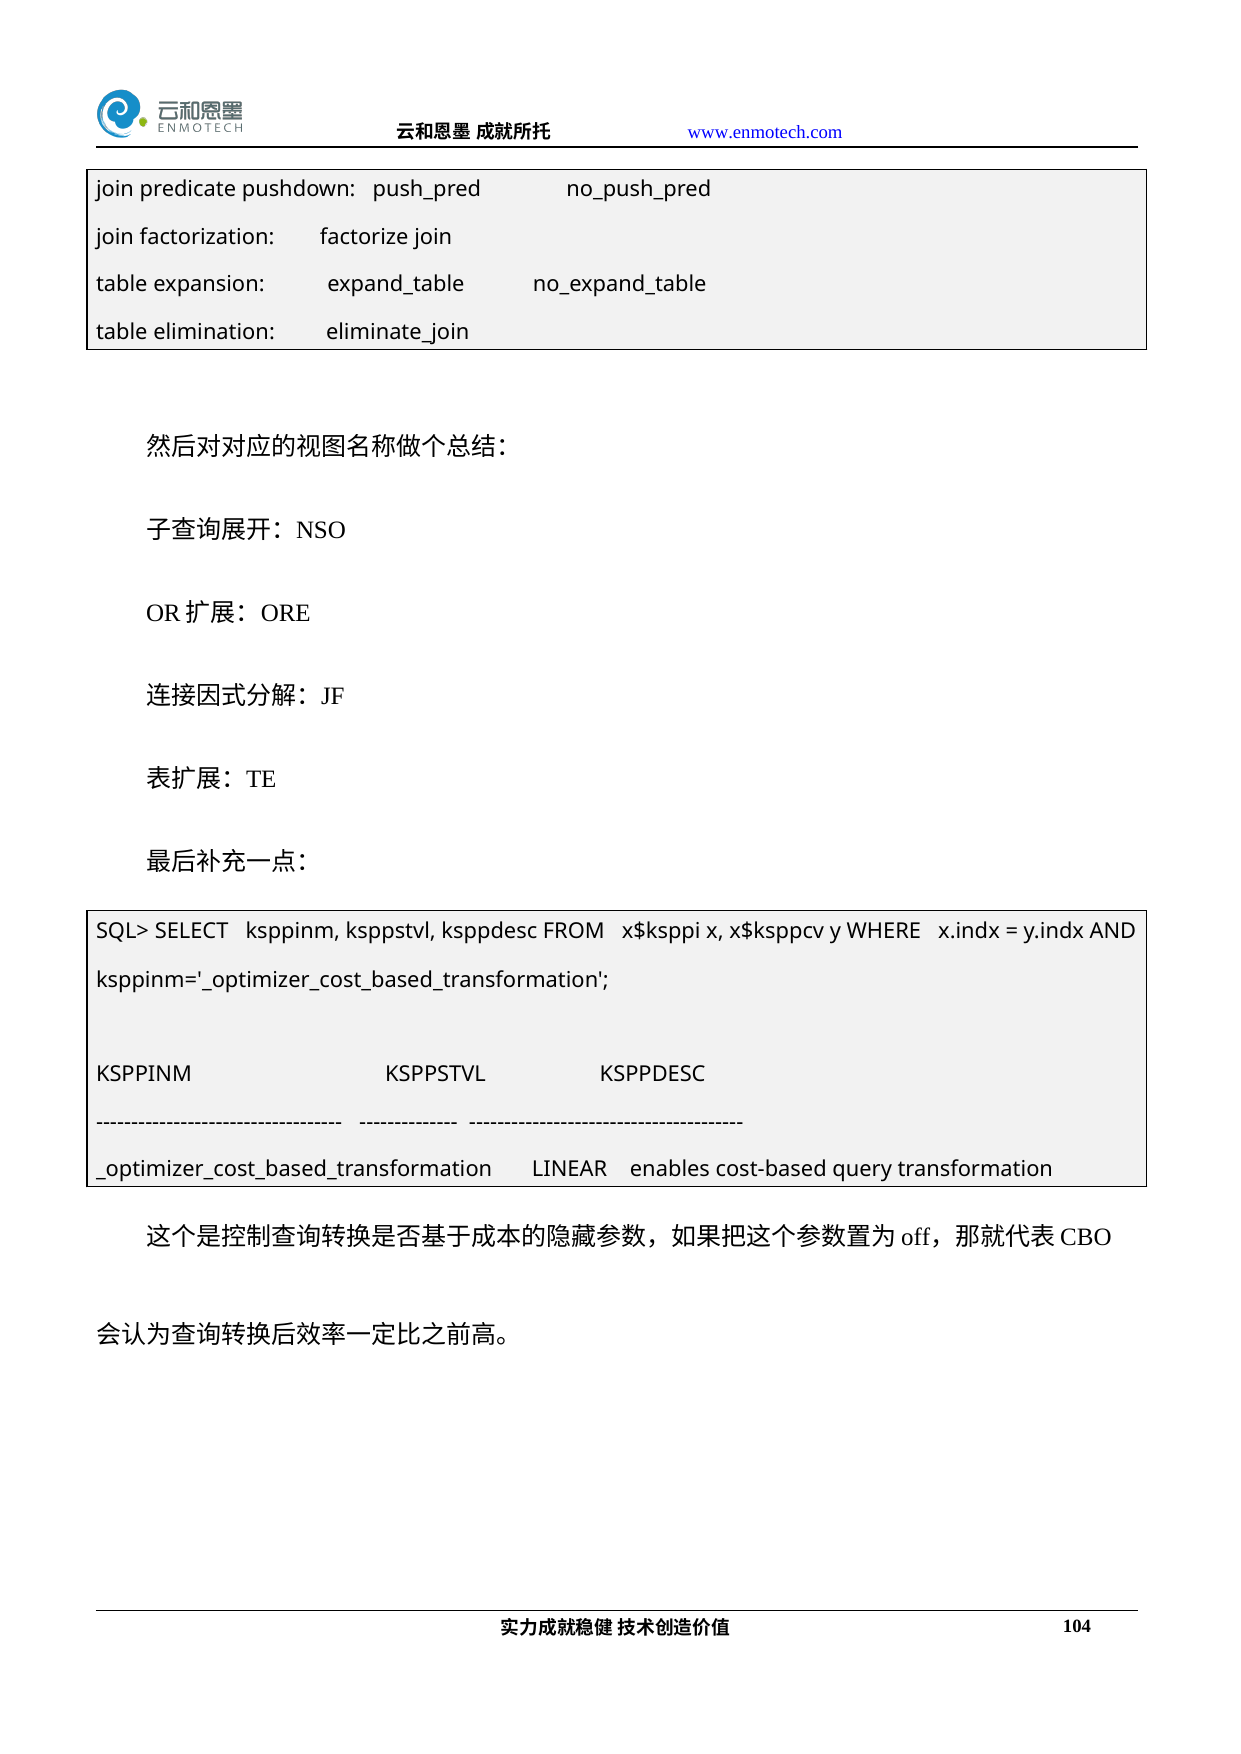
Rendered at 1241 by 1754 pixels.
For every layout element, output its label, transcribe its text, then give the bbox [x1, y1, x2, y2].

text _optimizer_cost_based_transformation LINEAR enables cost-based query transformation [88, 1149, 1146, 1186]
text 最后补充一点： [96, 827, 1138, 892]
text 这个是控制查询转换是否基于成本的隐藏参数，如果把这个参数置为off，那就代表CBO会认为查询转换后效率一定比之前高。 [96, 1202, 1138, 1365]
text 连接因式分解：JF [96, 661, 1138, 726]
text KSPPINM KSPPSTVL KSPPDESC [88, 1054, 1146, 1089]
text table elimination: eliminate_join [88, 311, 1146, 349]
text 然后对对应的视图名称做个总结： [96, 412, 1138, 477]
text table expansion: expand_table no_expand_table [88, 264, 1146, 299]
text 表扩展：TE [96, 744, 1138, 809]
text ----------------------------------- -------------- --------------------------------------- [88, 1101, 1146, 1137]
text OR扩展：ORE [96, 578, 1138, 643]
text 子查询展开：NSO [96, 495, 1138, 560]
text SQL> SELECT ksppinm, ksppstvl, ksppdesc FROM x$ksppi x, x$ksppcv y WHERE x.indx = y.indx AND ksppinm='_optimizer_cost_based_transformation'; [88, 911, 1146, 995]
text join predicate pushdown: push_pred no_push_pred [88, 170, 1146, 204]
text join factorization: factorize join [88, 216, 1146, 252]
picture [95, 88, 245, 139]
